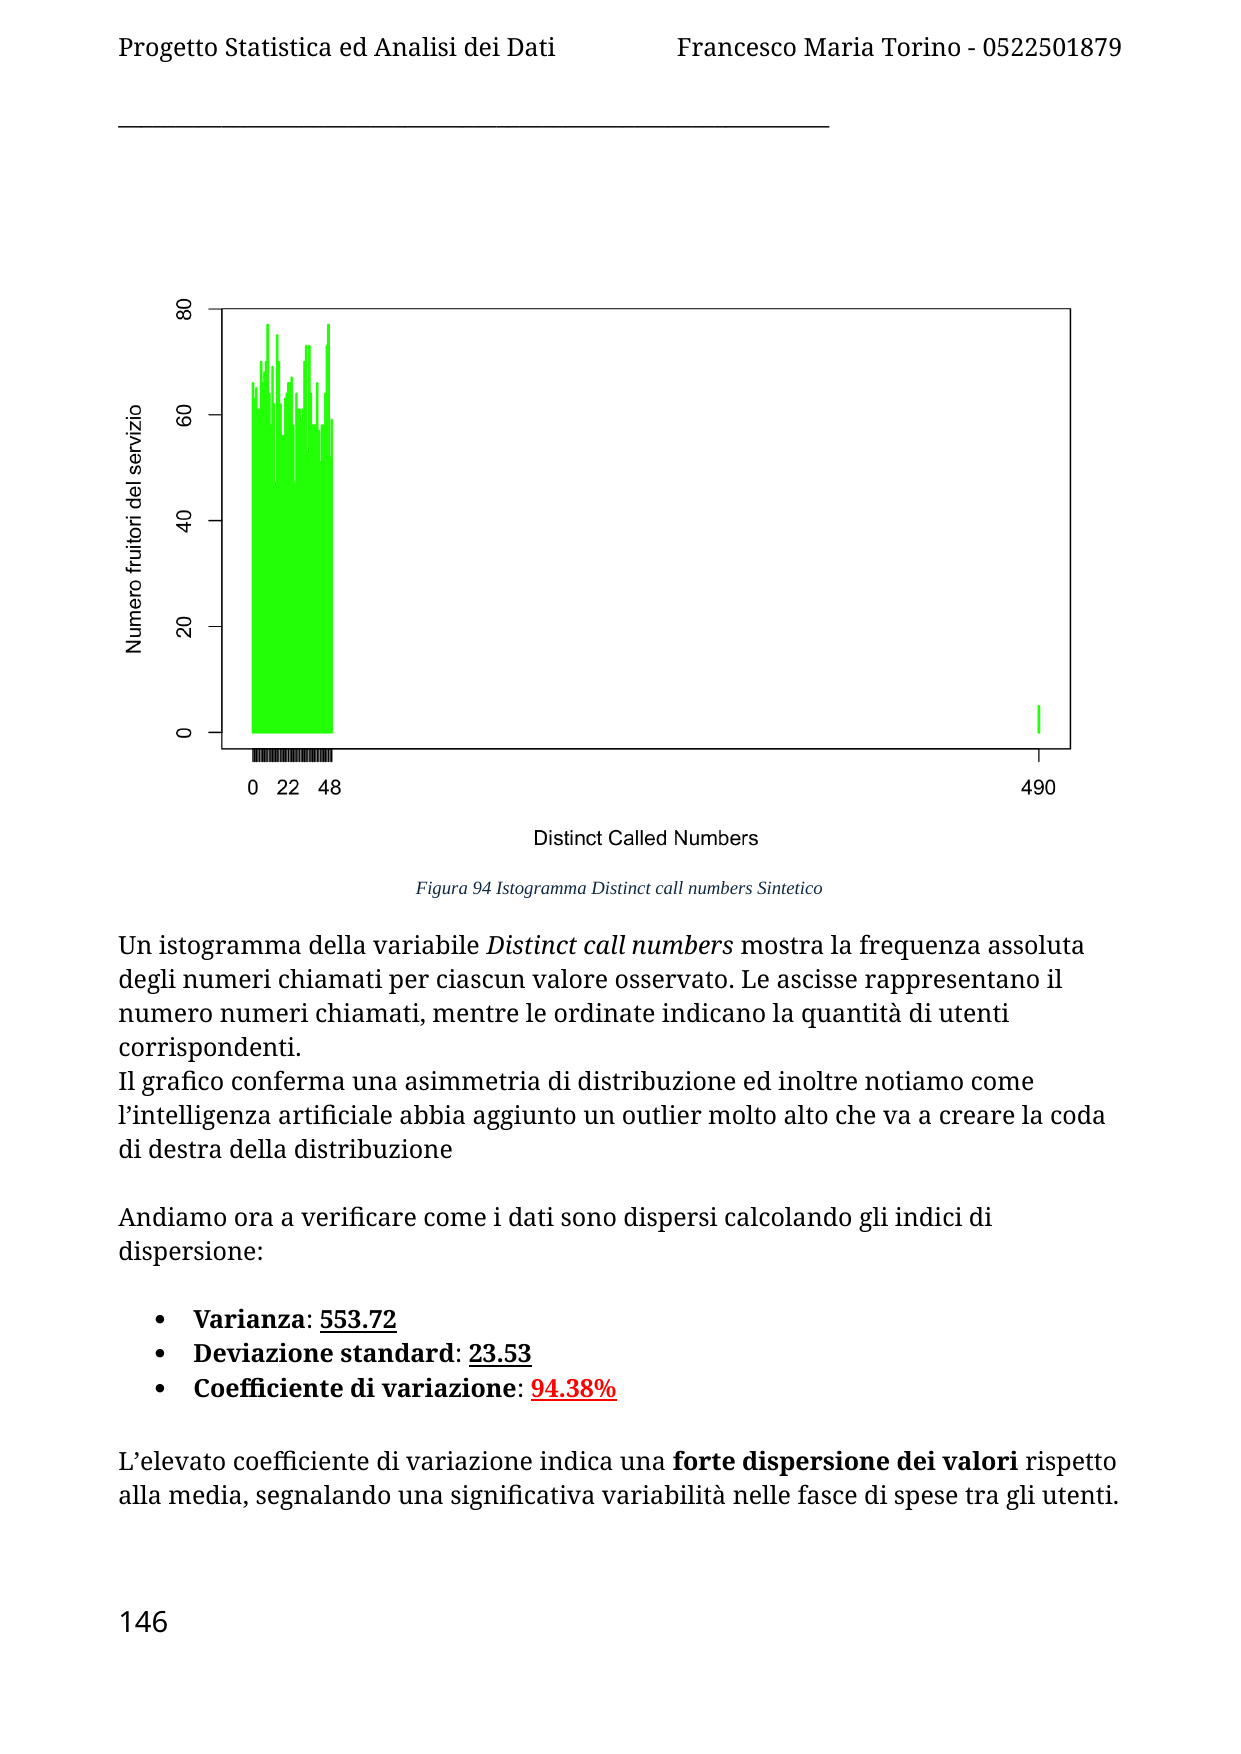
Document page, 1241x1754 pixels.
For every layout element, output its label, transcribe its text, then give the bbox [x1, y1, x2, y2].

text Il grafico conferma una asimmetria di distribuzione ed inoltre notiamo come l’intelligenza artificiale abbia aggiunto un outlier molto alto che va a creare la coda di destra della distribuzione [118, 1064, 1122, 1166]
list Varianza: 553.72 [156, 1302, 1122, 1336]
text Andiamo ora a verificare come i dati sono dispersi calcolando gli indici di dispersione: [118, 1200, 1122, 1268]
list Coefficiente di variazione: 94.38% [156, 1370, 1122, 1404]
text L’elevato coefficiente di variazione indica una forte dispersione dei valori rispetto alla media, segnalando una significativa variabilità nelle fasce di spese tra gli utenti. [118, 1444, 1122, 1512]
text Un istogramma della variabile Distinct call numbers mostra la frequenza assoluta degli numeri chiamati per ciascun valore osservato. Le ascisse rappresentano il numero numeri chiamati, mentre le ordinate indicano la quantità di utenti corrispondenti. [118, 927, 1122, 1064]
picture [118, 205, 1123, 877]
list Deviazione standard: 23.53 [156, 1336, 1122, 1370]
